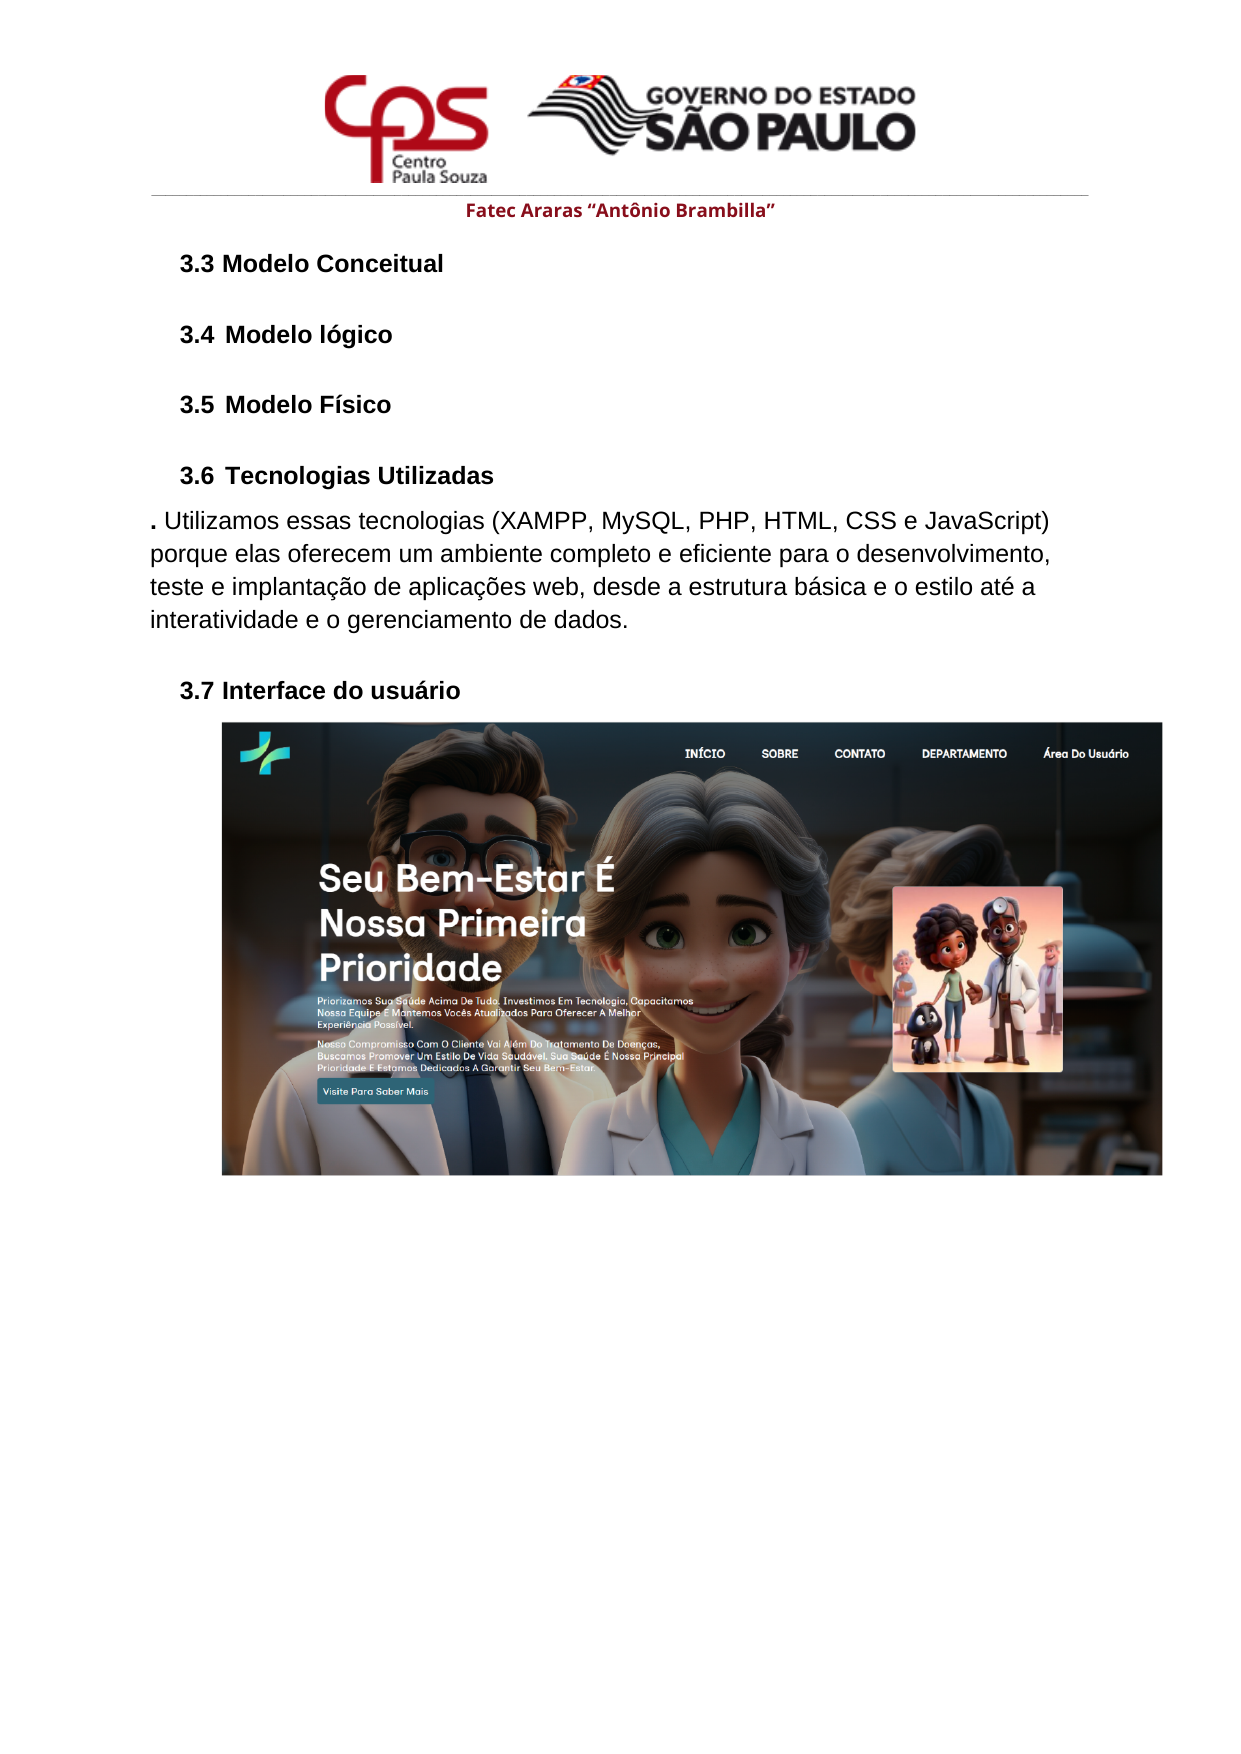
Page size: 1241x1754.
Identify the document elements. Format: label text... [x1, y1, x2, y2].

text . Utilizamos essas tecnologias (XAMPP, MySQL, PHP, HTML, CSS e JavaScript) porque elas oferecem um ambiente completo e eficiente para o desenvolvimento, teste e implantação de aplicações web, desde a estrutura básica e o estilo até a interatividade e o gerenciamento de dados. [150, 506, 1090, 634]
subtitle Tecnologias Utilizadas [179, 461, 1090, 489]
subtitle Modelo Conceitual [179, 249, 1090, 278]
subtitle Modelo lógico [179, 319, 1090, 348]
picture [324, 75, 916, 183]
picture [221, 721, 1163, 1176]
subtitle Interface do usuário [179, 676, 1090, 704]
subtitle Modelo Físico [179, 390, 1090, 419]
